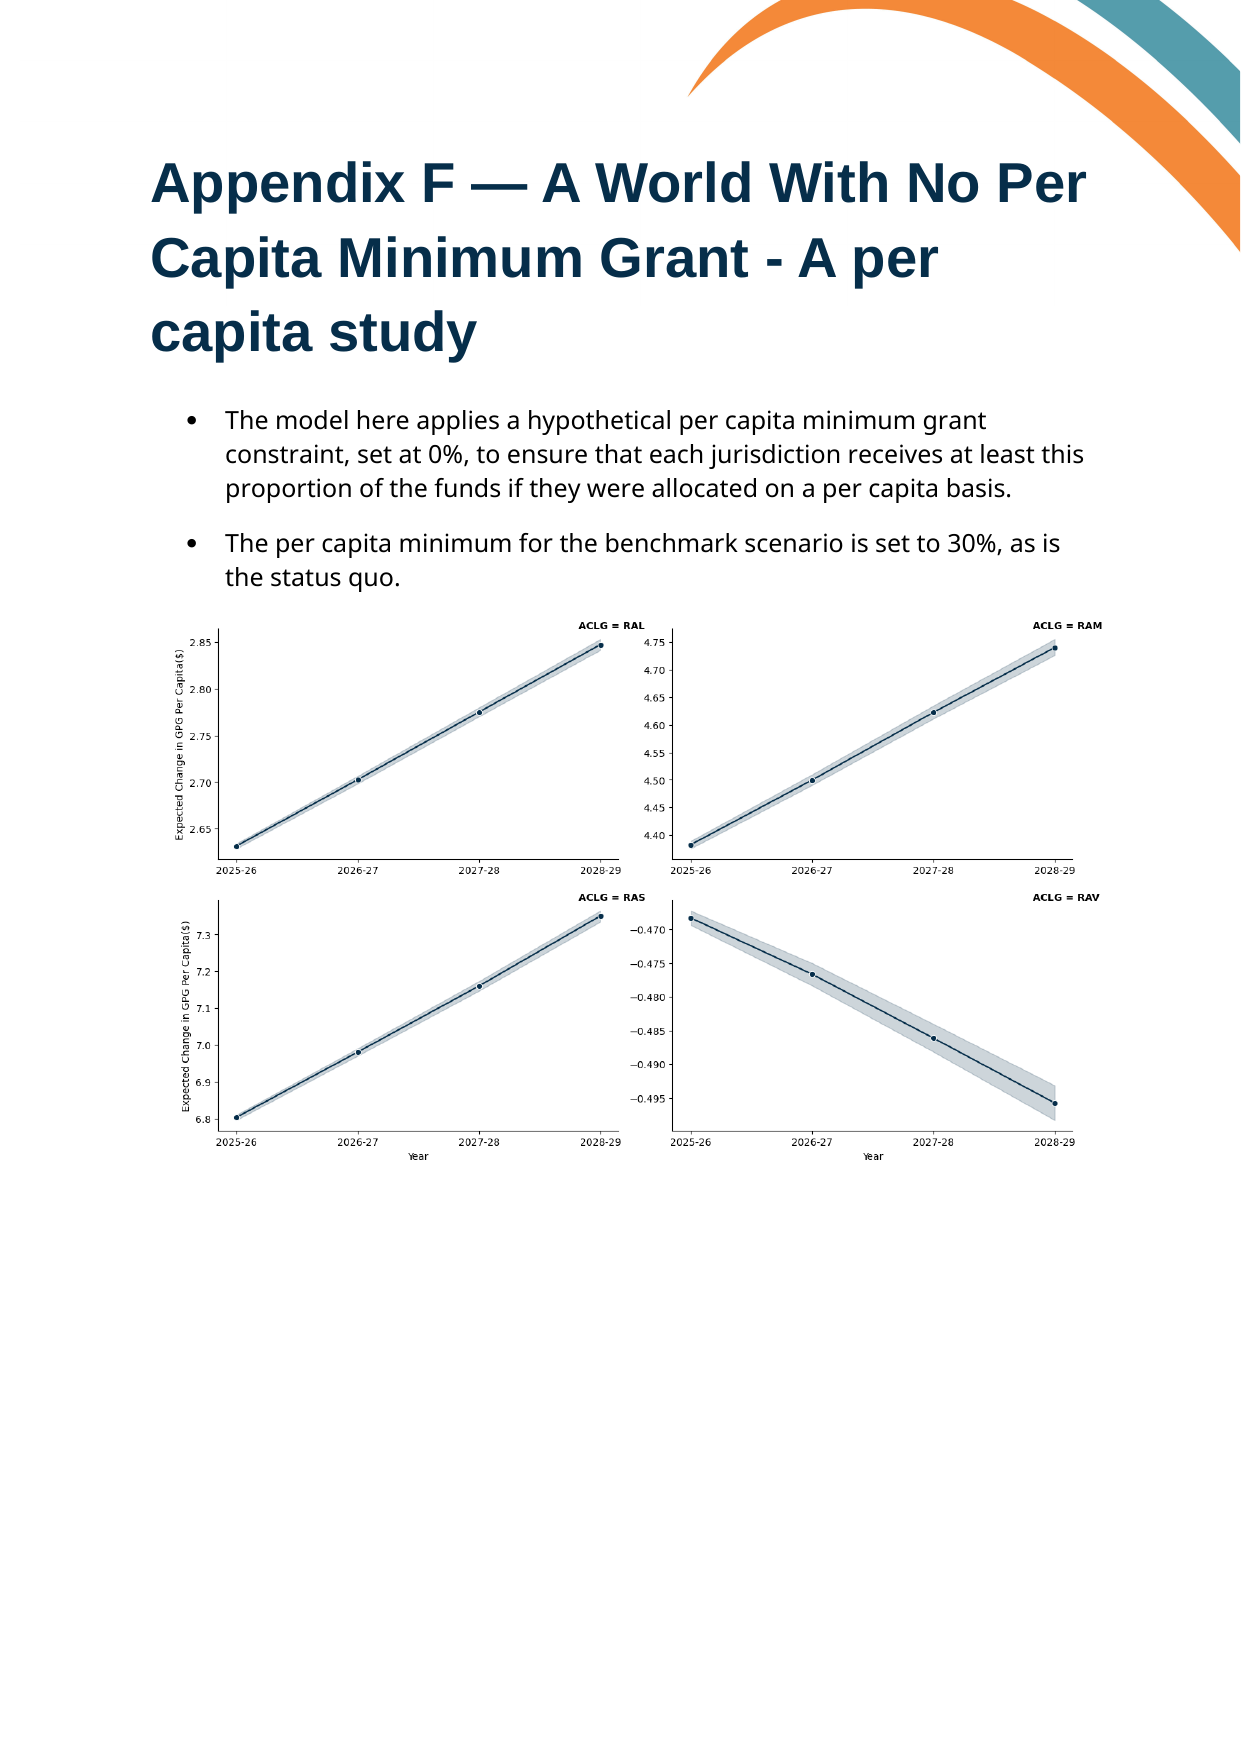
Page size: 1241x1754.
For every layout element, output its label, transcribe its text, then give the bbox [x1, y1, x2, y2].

picture [168, 614, 1109, 1168]
picture [19, 0, 1241, 306]
subtitle Appendix F — A World With No Per Capita Minimum Grant - A per capita study [150, 150, 1090, 363]
list The per capita minimum for the benchmark scenario is set to 30%, as is the status quo. [187, 525, 1090, 593]
list The model here applies a hypothetical per capita minimum grant constraint, set at 0%, to ensure that each jurisdiction receives at least this proportion of the funds if they were allocated on a per capita basis. [187, 402, 1090, 504]
